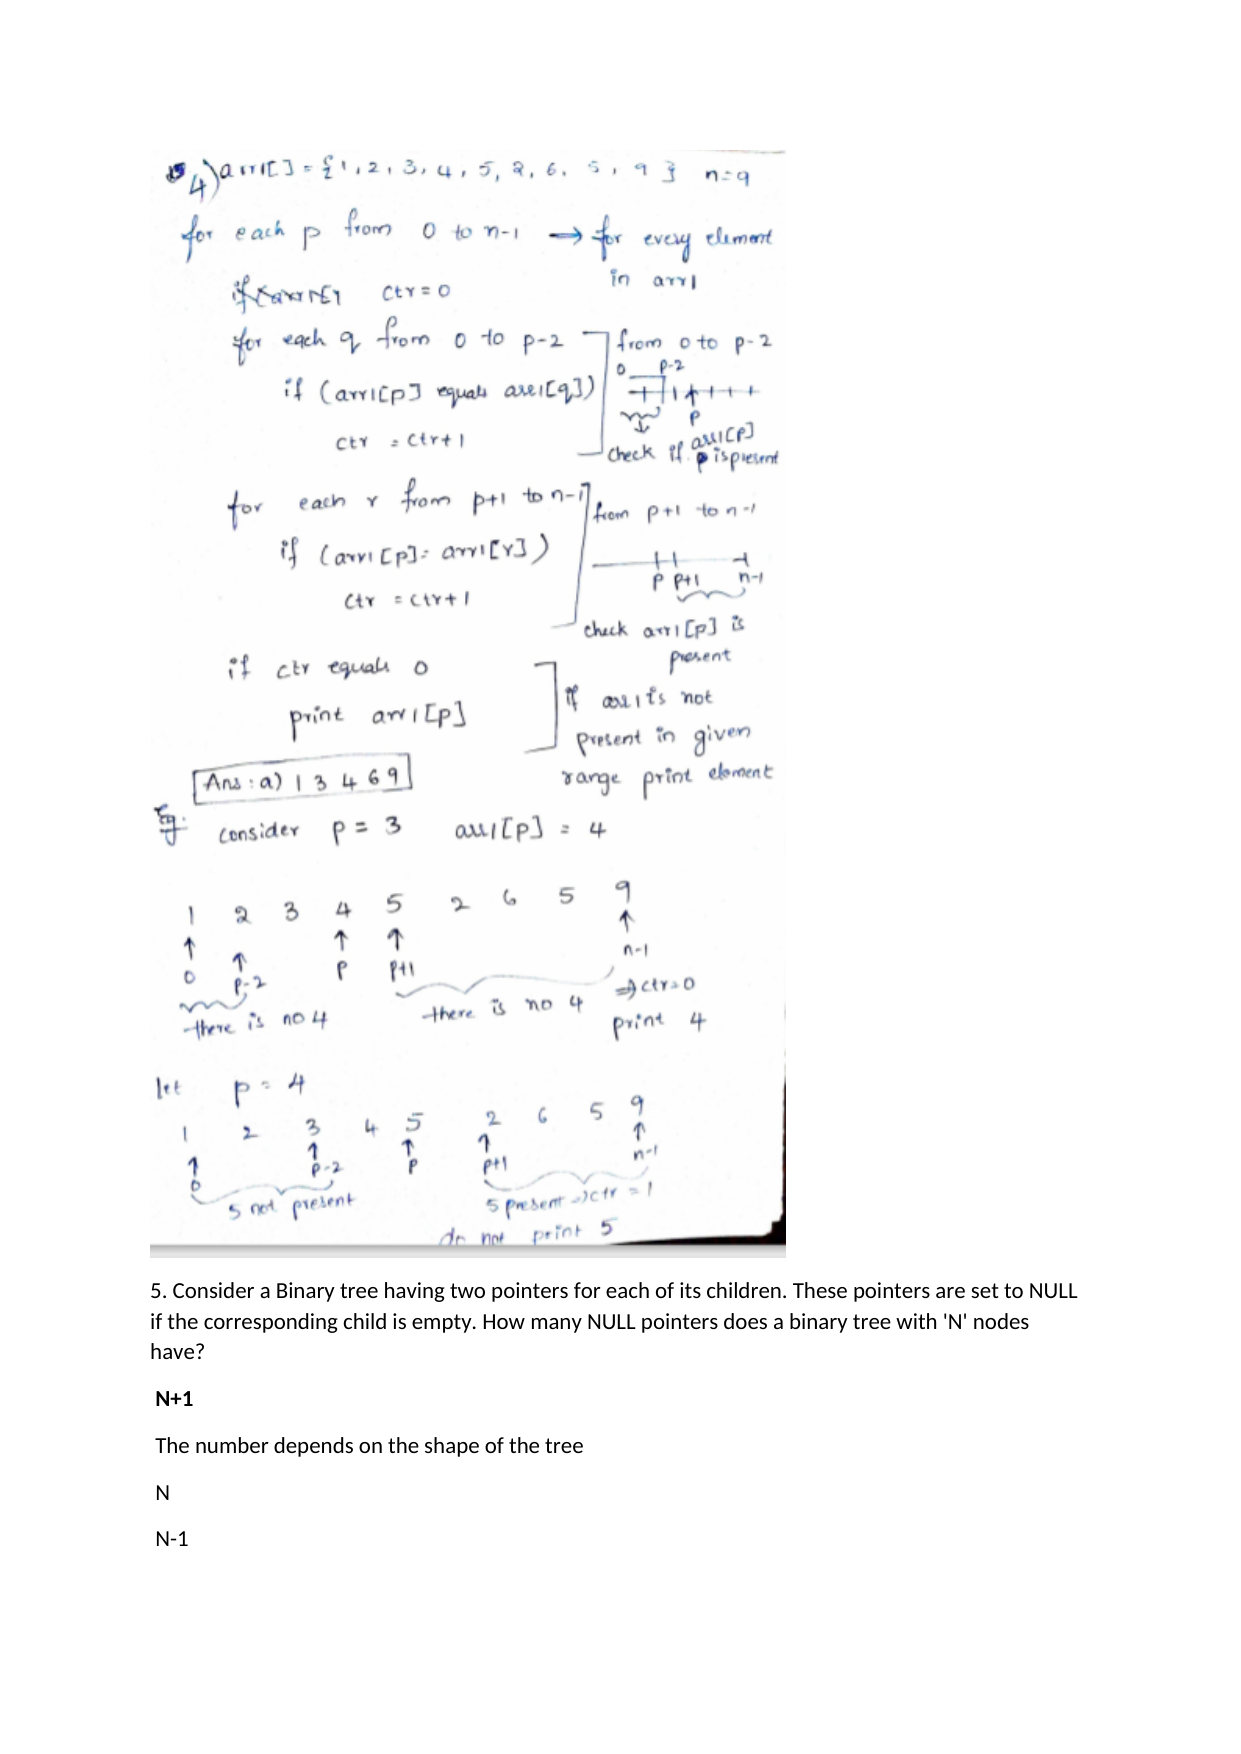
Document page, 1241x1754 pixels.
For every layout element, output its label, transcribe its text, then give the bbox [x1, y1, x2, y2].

text N-1 [150, 1524, 1090, 1553]
text N+1 [150, 1384, 1090, 1412]
text 5. Consider a Binary tree having two pointers for each of its children. These pointers are set to NULL if the corresponding child is empty. How many NULL pointers does a binary tree with 'N' nodes have? [150, 1277, 1090, 1365]
picture [150, 150, 786, 1258]
text The number depends on the shape of the tree [150, 1431, 1090, 1459]
text N [150, 1478, 1090, 1506]
